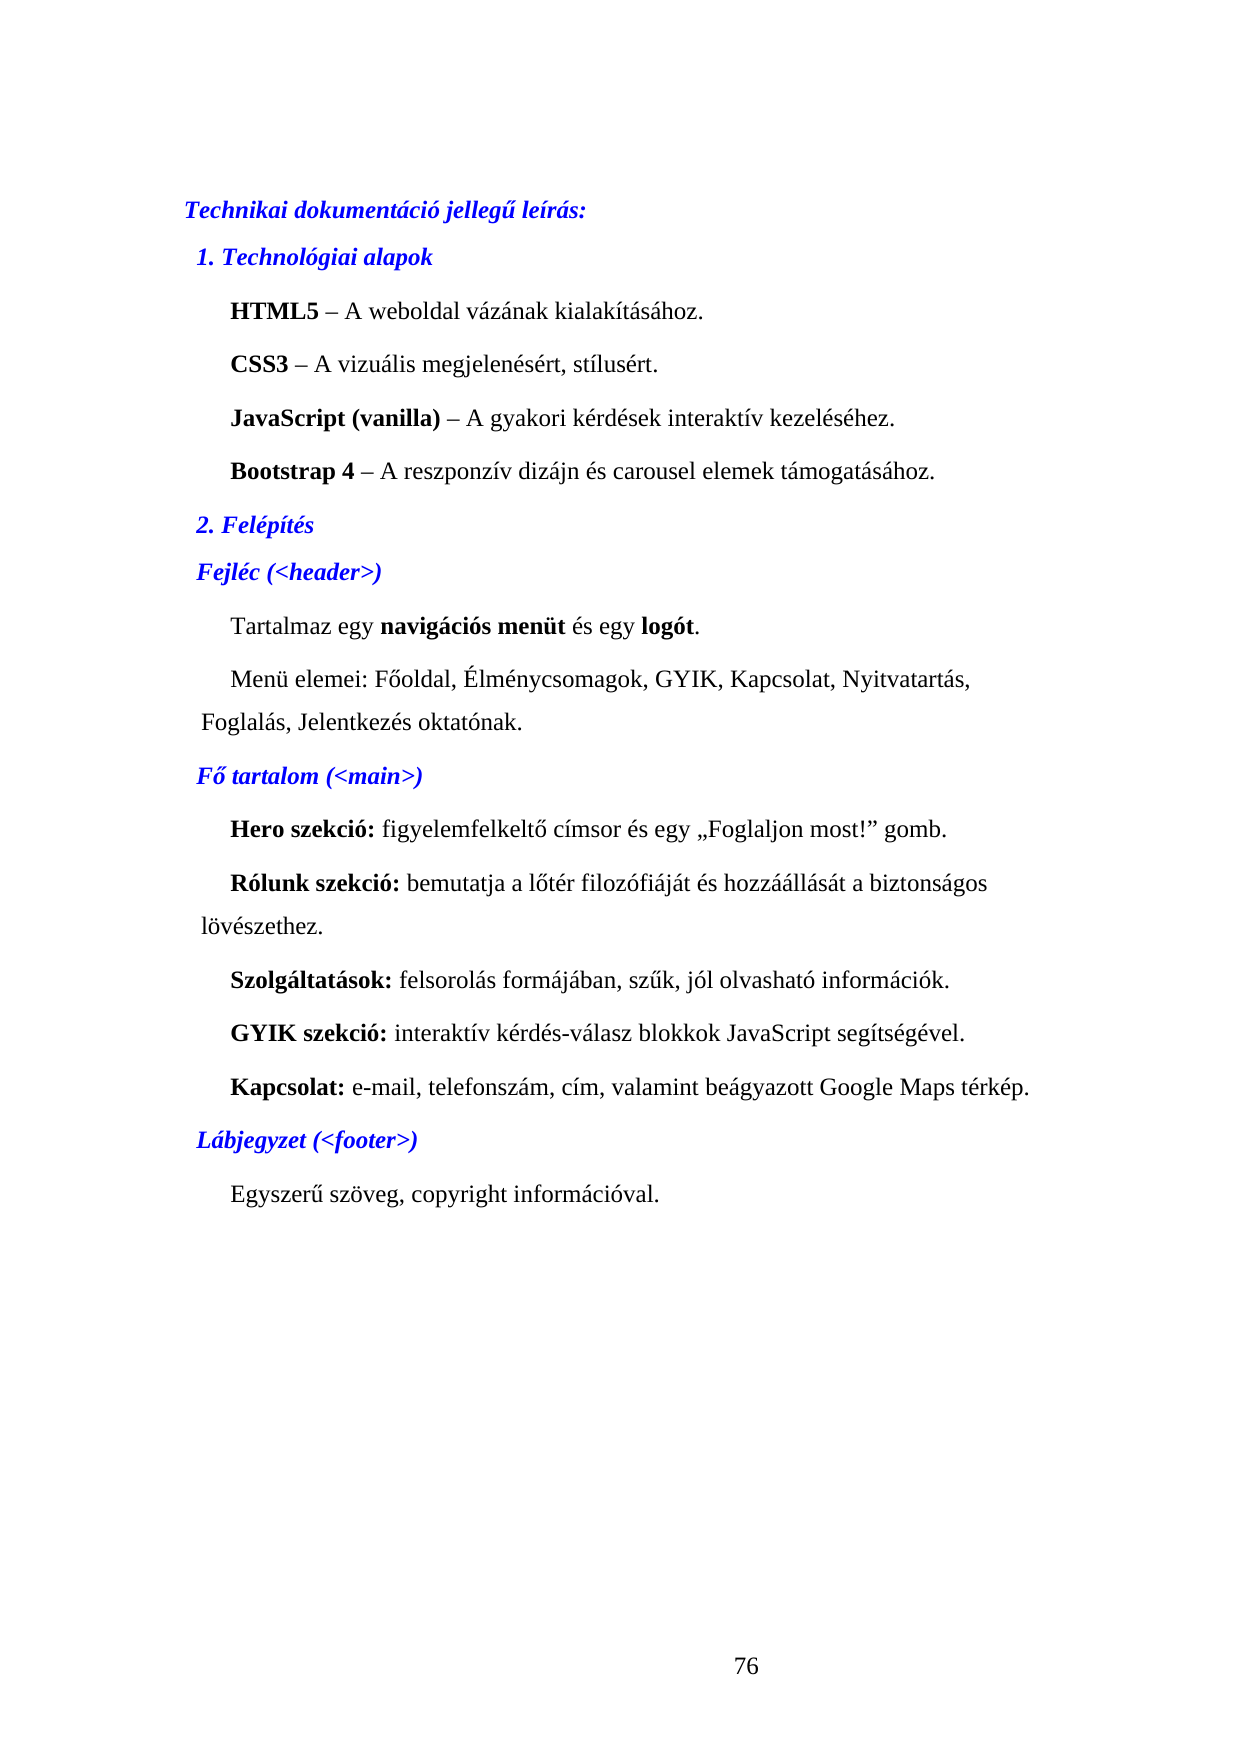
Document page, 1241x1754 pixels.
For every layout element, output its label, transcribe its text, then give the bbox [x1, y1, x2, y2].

subtitle Technikai dokumentáció jellegű leírás: [171, 195, 1093, 224]
text Kapcsolat: e-mail, telefonszám, cím, valamint beágyazott Google Maps térkép. [201, 1072, 1063, 1101]
subtitle Fejléc (<header>) [171, 557, 1093, 586]
text Hero szekció: figyelemfelkeltő címsor és egy „Foglaljon most!” gomb. [201, 814, 1063, 843]
text Tartalmaz egy navigációs menüt és egy logót. [201, 611, 1063, 639]
text Szolgáltatások: felsorolás formájában, szűk, jól olvasható információk. [201, 965, 1063, 993]
text CSS3 – A vizuális megjelenésért, stílusért. [201, 349, 1063, 378]
text Egyszerű szöveg, copyright információval. [201, 1179, 1063, 1208]
subtitle 2. Felépítés [171, 510, 1093, 539]
subtitle Fő tartalom (<main>) [171, 761, 1093, 790]
text Menü elemei: Főoldal, Élménycsomagok, GYIK, Kapcsolat, Nyitvatartás, Foglalás, Jelentkezés oktatónak. [201, 664, 1063, 736]
subtitle 1. Technológiai alapok [171, 242, 1093, 271]
text HTML5 – A weboldal vázának kialakításához. [201, 296, 1063, 324]
text GYIK szekció: interaktív kérdés-válasz blokkok JavaScript segítségével. [201, 1018, 1063, 1047]
text JavaScript (vanilla) – A gyakori kérdések interaktív kezeléséhez. [201, 403, 1063, 432]
text Rólunk szekció: bemutatja a lőtér filozófiáját és hozzáállását a biztonságos lövészethez. [201, 868, 1063, 940]
subtitle Lábjegyzet (<footer>) [171, 1125, 1093, 1154]
text Bootstrap 4 – A reszponzív dizájn és carousel elemek támogatásához. [201, 456, 1063, 485]
